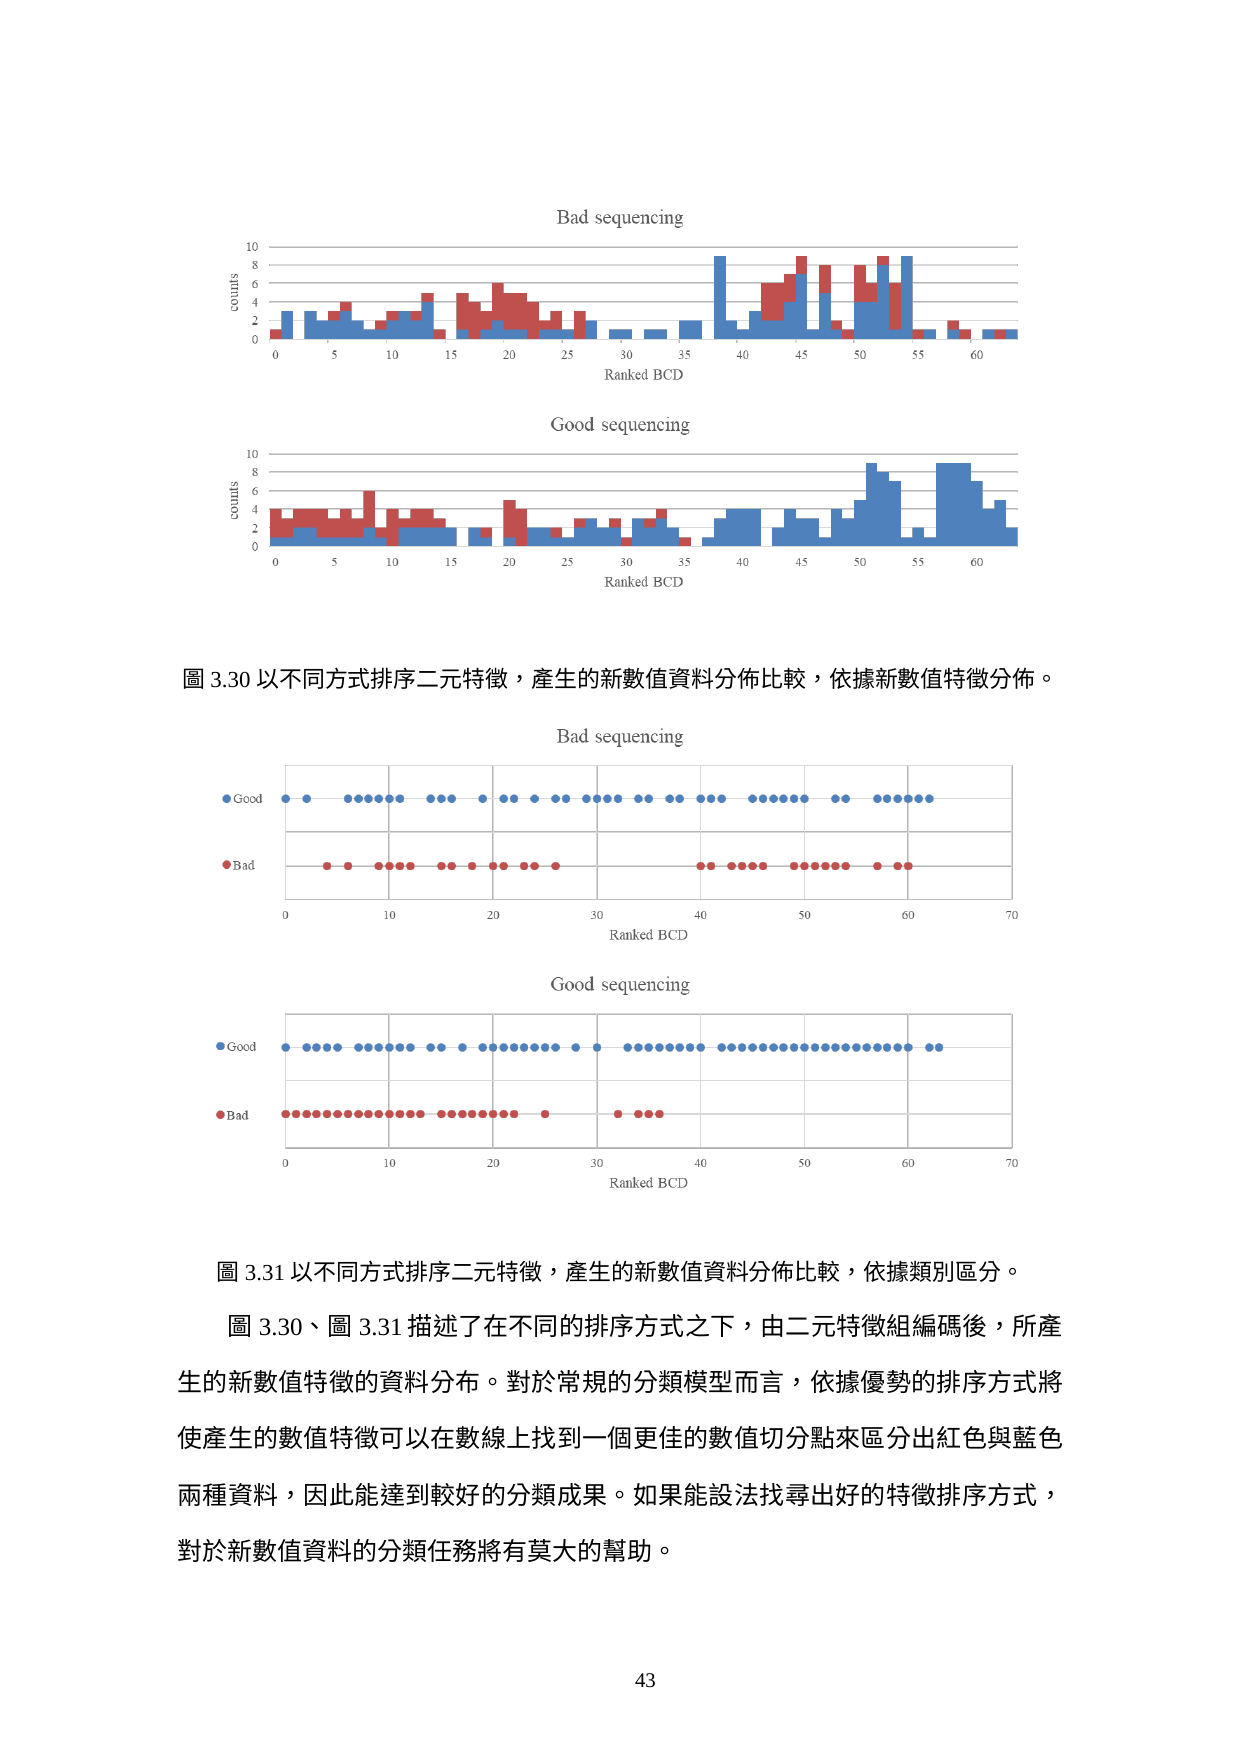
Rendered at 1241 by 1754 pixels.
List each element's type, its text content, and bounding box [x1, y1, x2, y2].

text 、描述了在不同的排序方式之下，由二元特徵組編碼後，所產生的新數值特徵的資料分布。對於常規的分類模型而言，依據優勢的排序方式將使產生的數值特徵可以在數線上找到一個更佳的數值切分點來區分出紅色與藍色兩種資料，因此能達到較好的分類成果。如果能設法找尋出好的特徵排序方式，對於新數值資料的分類任務將有莫大的幫助。 [177, 1306, 1063, 1568]
picture [206, 712, 1034, 1209]
picture [206, 193, 1034, 608]
